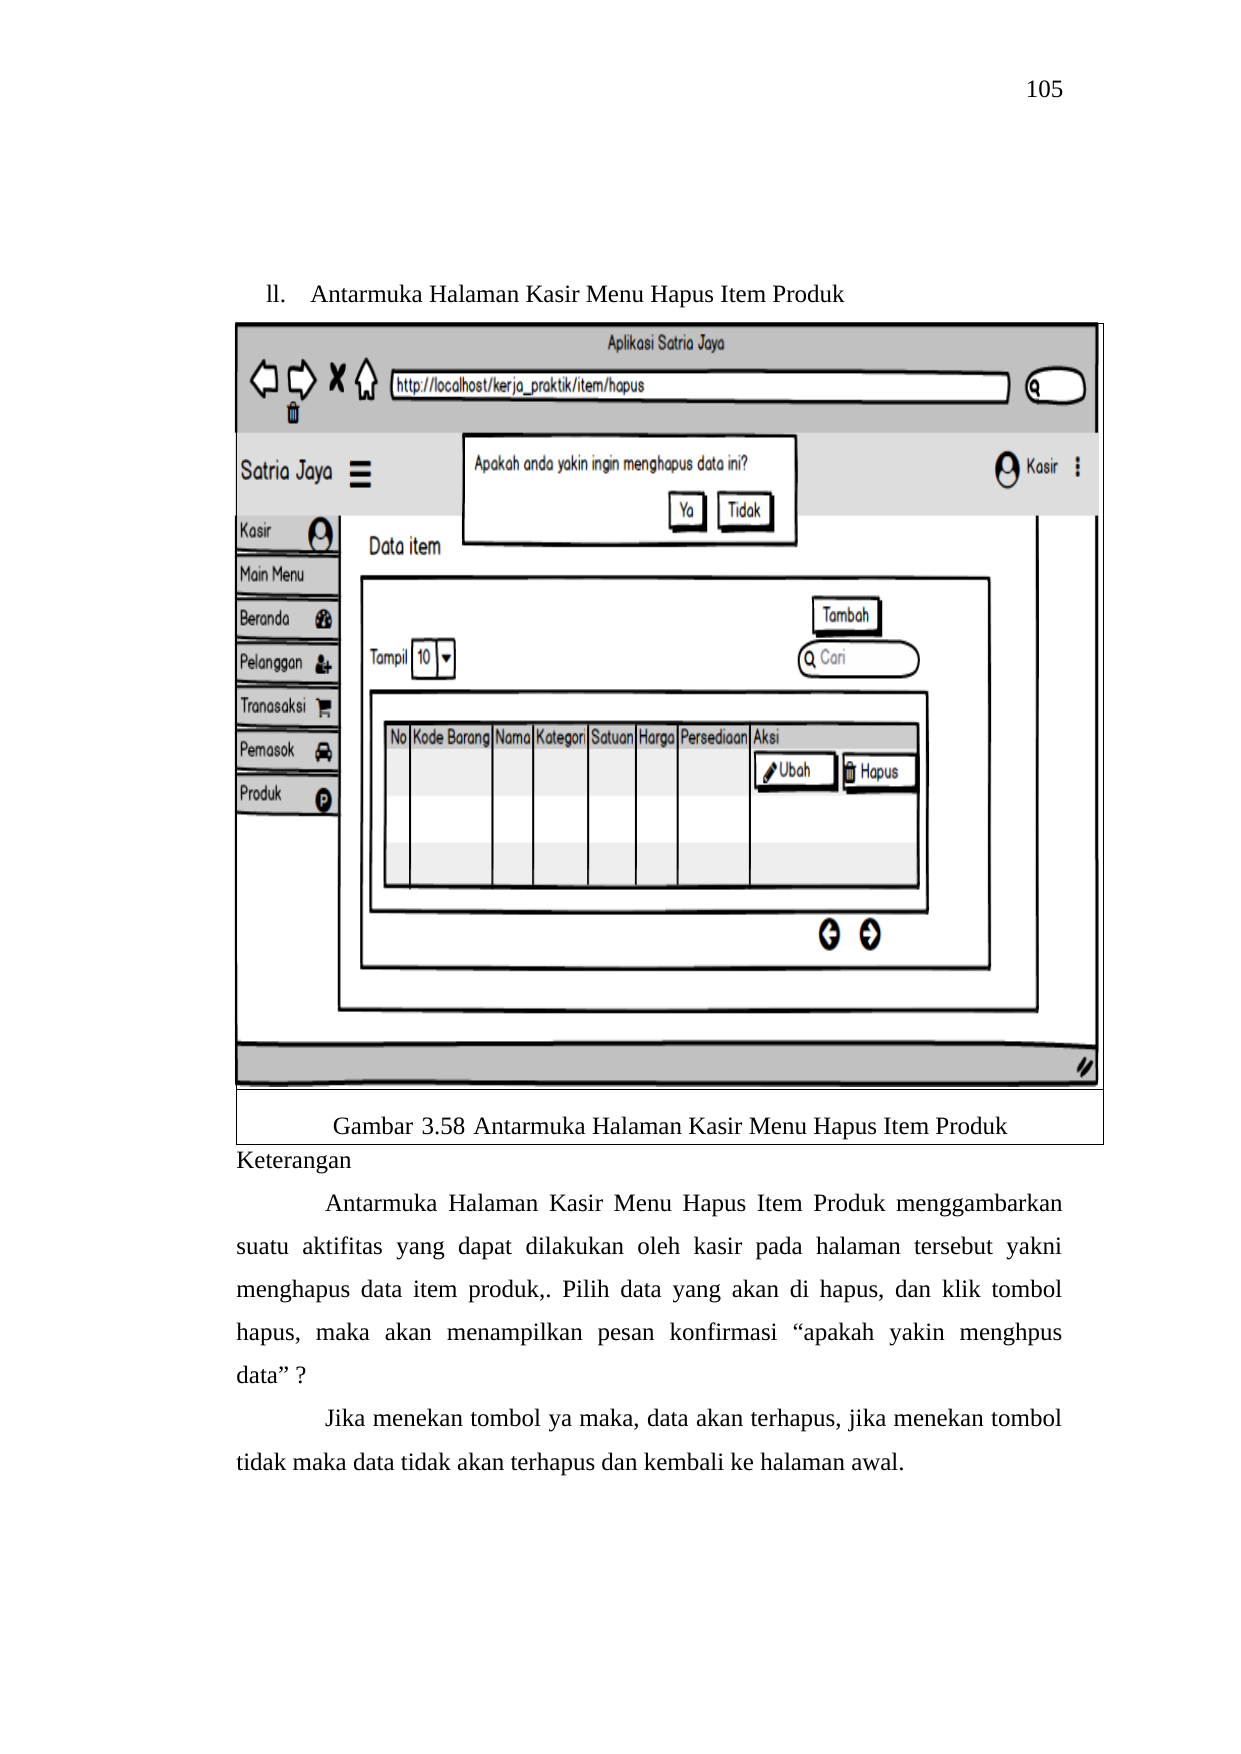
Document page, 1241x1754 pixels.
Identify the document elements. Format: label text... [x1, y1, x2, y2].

text Keterangan [236, 1145, 1063, 1173]
text Jika menekan tombol ya maka, data akan terhapus, jika menekan tombol tidak maka data tidak akan terhapus dan kembali ke halaman awal. [236, 1403, 1063, 1475]
table_cell Gambar 3.58 Antarmuka Halaman Kasir Menu Hapus Item Produk [237, 1090, 1103, 1144]
list Antarmuka Halaman Kasir Menu Hapus Item Produk [266, 279, 1063, 308]
table_header [237, 324, 1103, 1089]
text Antarmuka Halaman Kasir Menu Hapus Item Produk menggambarkan suatu aktifitas yang dapat dilakukan oleh kasir pada halaman tersebut yakni menghapus data item produk,. Pilih data yang akan di hapus, dan klik tombol hapus, maka akan menampilkan pesan konfirmasi “apakah yakin menghpus data” ? [236, 1188, 1063, 1389]
